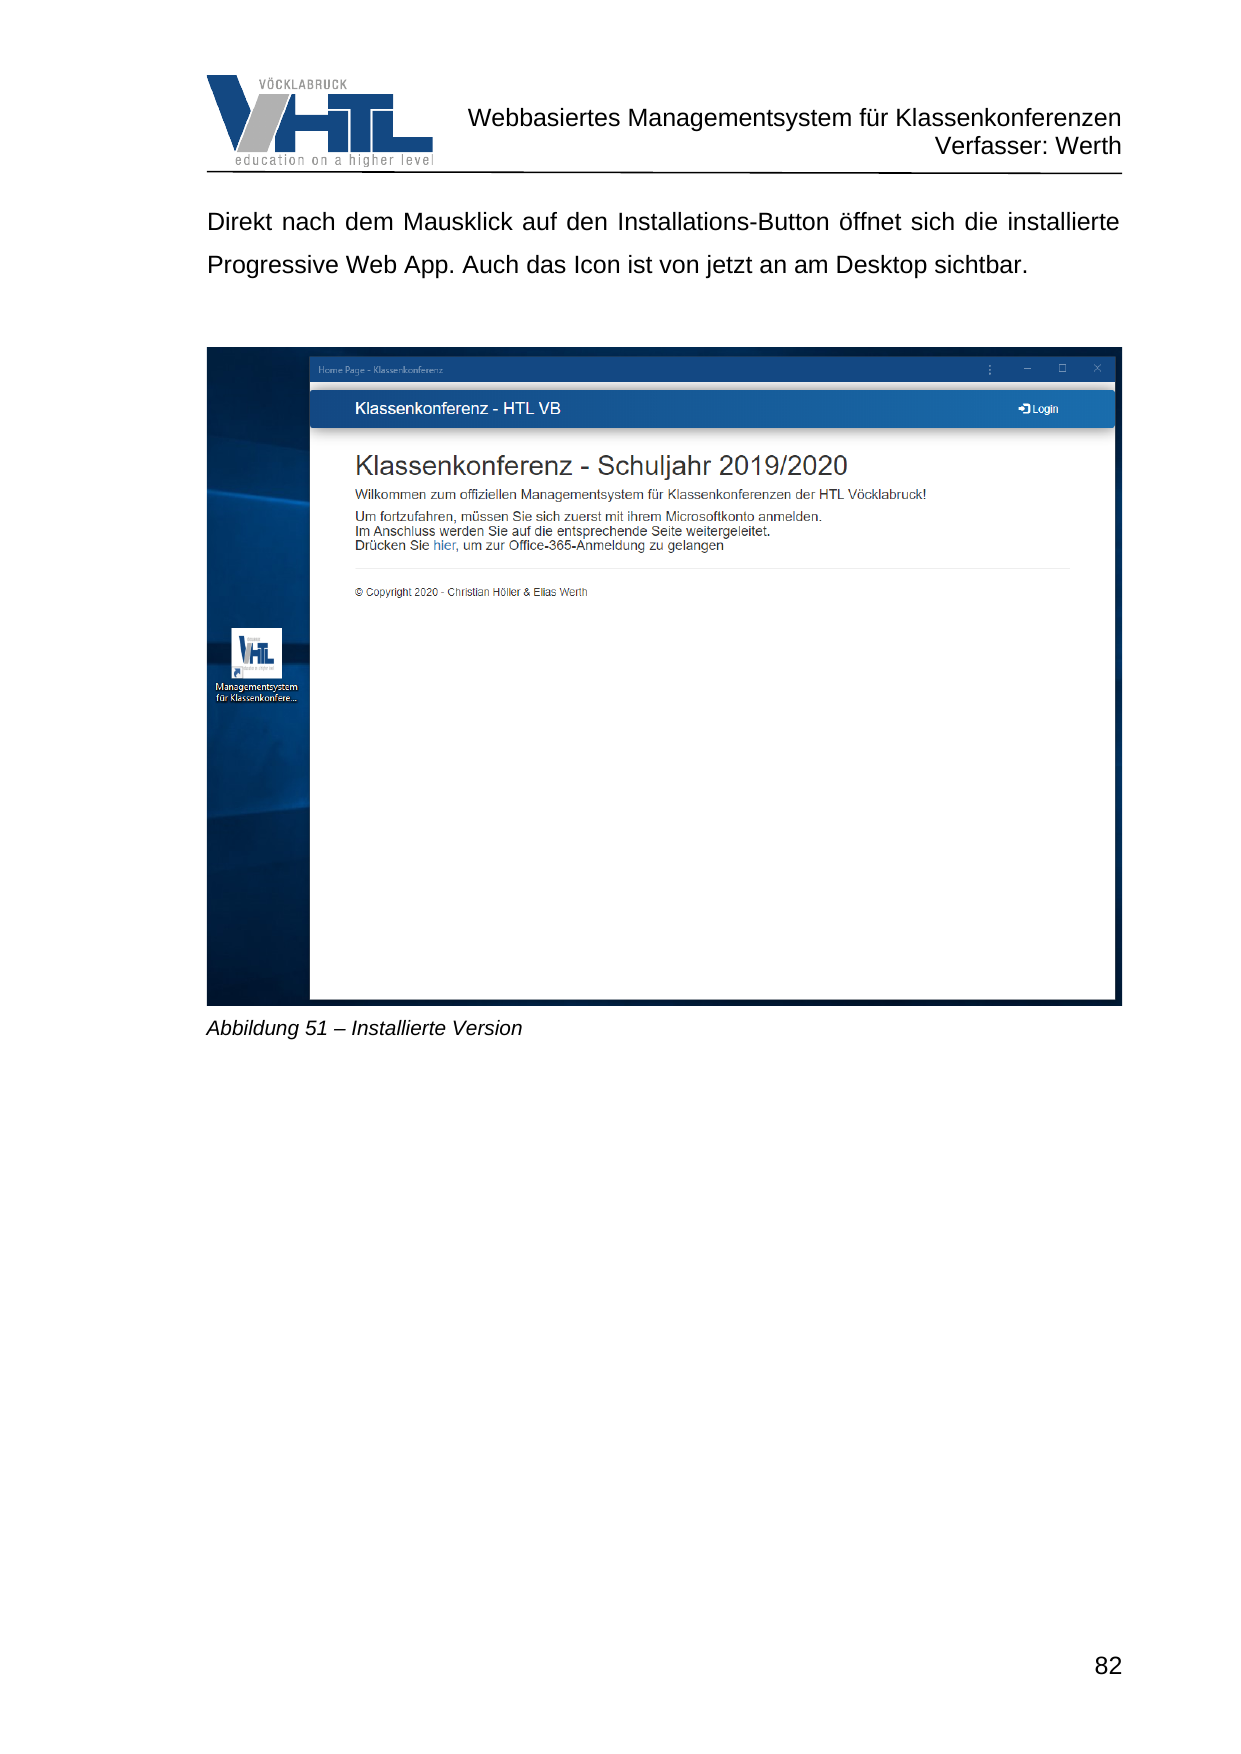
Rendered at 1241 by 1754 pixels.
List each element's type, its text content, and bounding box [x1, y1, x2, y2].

text Direkt nach dem Mausklick auf den Installations-Button öffnet sich die installierte Progressive Web App. Auch das Icon ist von jetzt an am Desktop sichtbar. [207, 207, 1122, 279]
picture [206, 347, 1123, 1006]
picture [206, 75, 433, 167]
